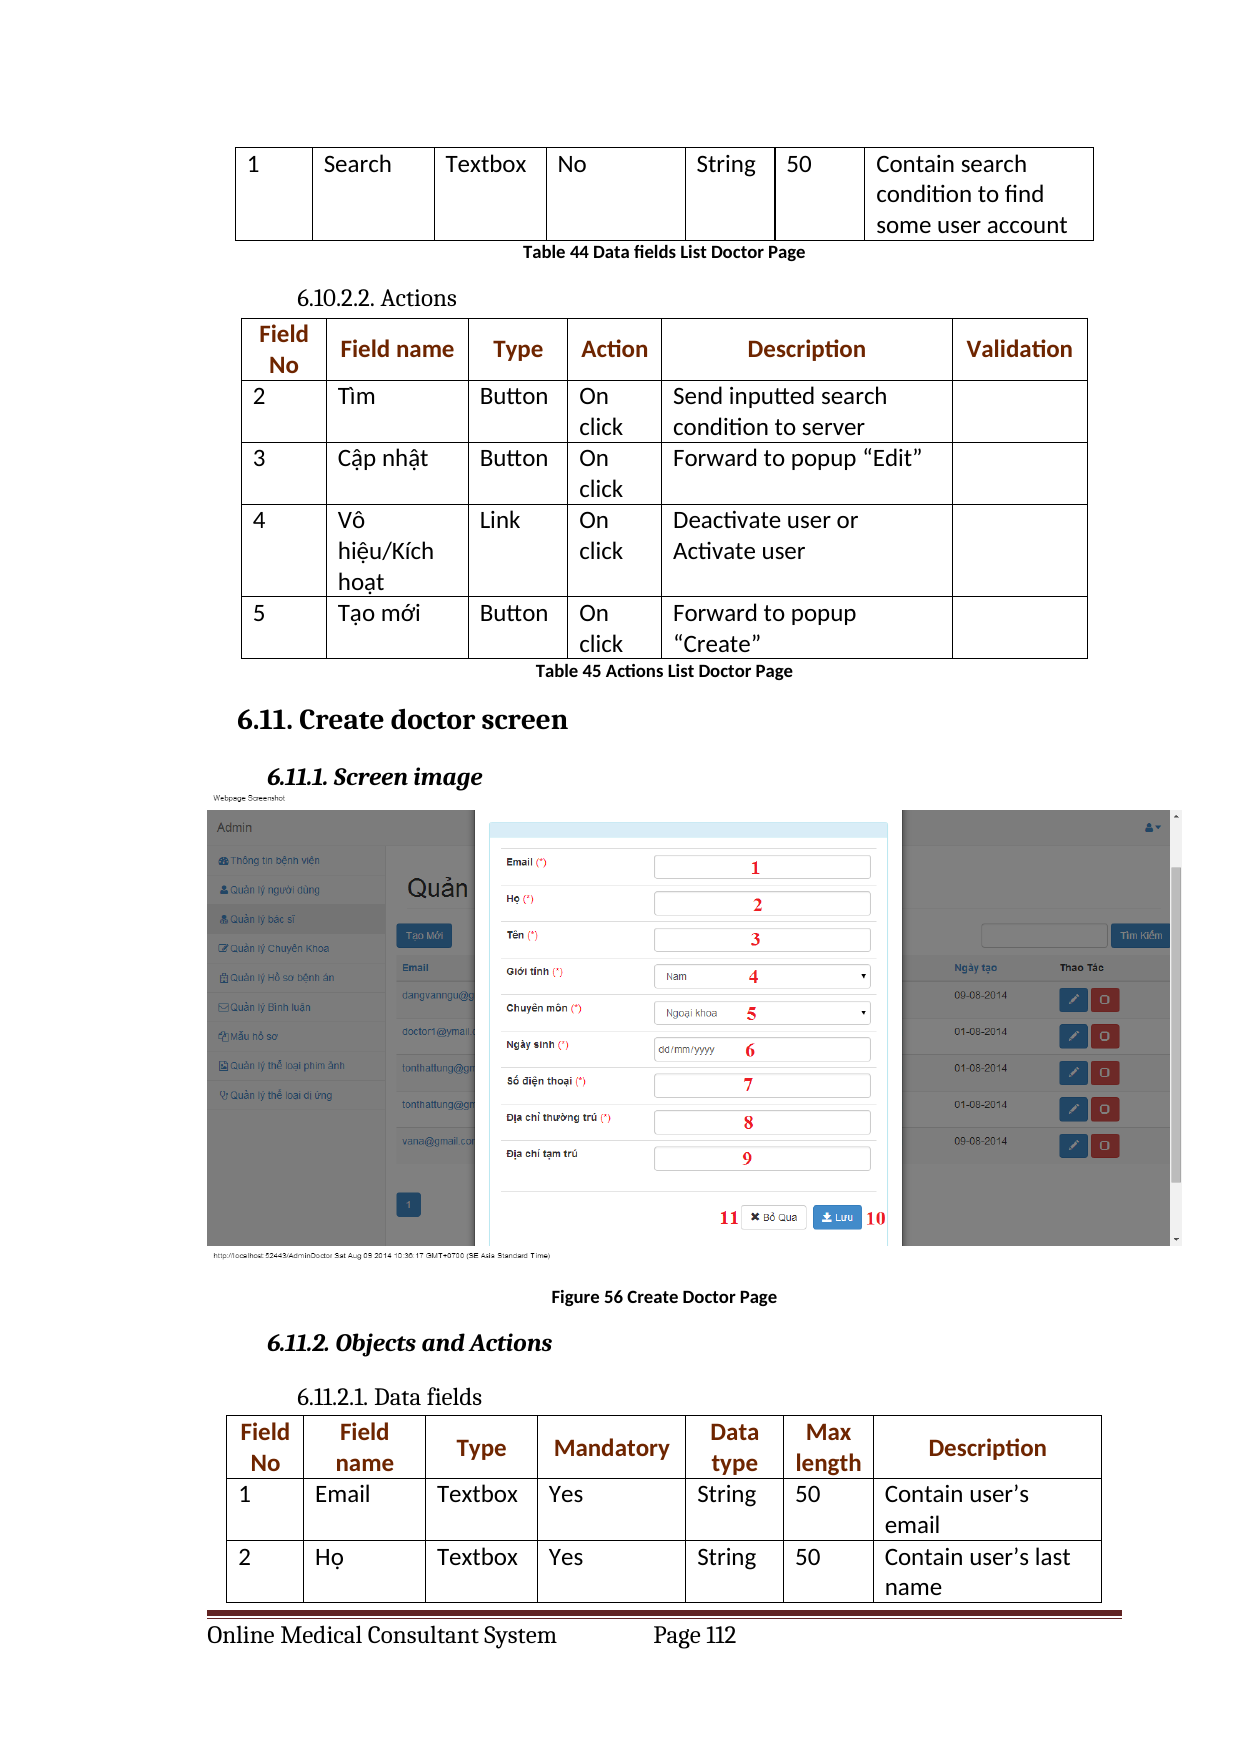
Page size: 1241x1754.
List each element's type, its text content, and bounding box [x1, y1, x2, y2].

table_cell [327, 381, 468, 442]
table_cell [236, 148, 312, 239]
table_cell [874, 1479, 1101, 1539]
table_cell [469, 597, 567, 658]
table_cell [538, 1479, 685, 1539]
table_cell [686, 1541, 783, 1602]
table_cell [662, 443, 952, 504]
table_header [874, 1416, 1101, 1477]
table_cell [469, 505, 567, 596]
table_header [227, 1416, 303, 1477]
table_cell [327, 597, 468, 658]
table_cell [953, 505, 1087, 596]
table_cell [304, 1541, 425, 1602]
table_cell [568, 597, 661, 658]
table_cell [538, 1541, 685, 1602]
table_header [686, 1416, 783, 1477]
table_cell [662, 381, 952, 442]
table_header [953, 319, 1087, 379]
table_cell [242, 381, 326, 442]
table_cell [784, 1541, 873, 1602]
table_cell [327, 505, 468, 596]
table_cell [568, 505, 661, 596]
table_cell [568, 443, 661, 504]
subtitle Screen image [267, 762, 1122, 791]
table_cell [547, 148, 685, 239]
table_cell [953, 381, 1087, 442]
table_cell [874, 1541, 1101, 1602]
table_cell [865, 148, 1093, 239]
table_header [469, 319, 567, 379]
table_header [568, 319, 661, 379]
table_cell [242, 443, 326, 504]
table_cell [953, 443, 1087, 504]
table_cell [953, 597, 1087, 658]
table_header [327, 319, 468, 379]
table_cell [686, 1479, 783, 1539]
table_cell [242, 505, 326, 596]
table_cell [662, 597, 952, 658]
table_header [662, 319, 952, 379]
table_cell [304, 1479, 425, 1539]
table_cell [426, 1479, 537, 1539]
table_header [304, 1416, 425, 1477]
subtitle Actions [282, 284, 1122, 313]
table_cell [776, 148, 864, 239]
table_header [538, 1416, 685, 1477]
subtitle Create doctor screen [237, 703, 1122, 737]
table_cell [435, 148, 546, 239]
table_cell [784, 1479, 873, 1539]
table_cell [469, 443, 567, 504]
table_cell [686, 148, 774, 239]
subtitle Objects and Actions [267, 1328, 1122, 1357]
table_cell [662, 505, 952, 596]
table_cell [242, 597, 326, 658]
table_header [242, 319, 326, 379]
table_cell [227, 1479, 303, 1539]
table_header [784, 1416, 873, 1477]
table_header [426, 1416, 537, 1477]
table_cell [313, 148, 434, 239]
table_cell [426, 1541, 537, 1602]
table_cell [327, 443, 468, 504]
picture [207, 795, 1182, 1260]
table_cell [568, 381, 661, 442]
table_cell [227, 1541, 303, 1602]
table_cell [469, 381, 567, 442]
subtitle Data fields [282, 1382, 1122, 1411]
